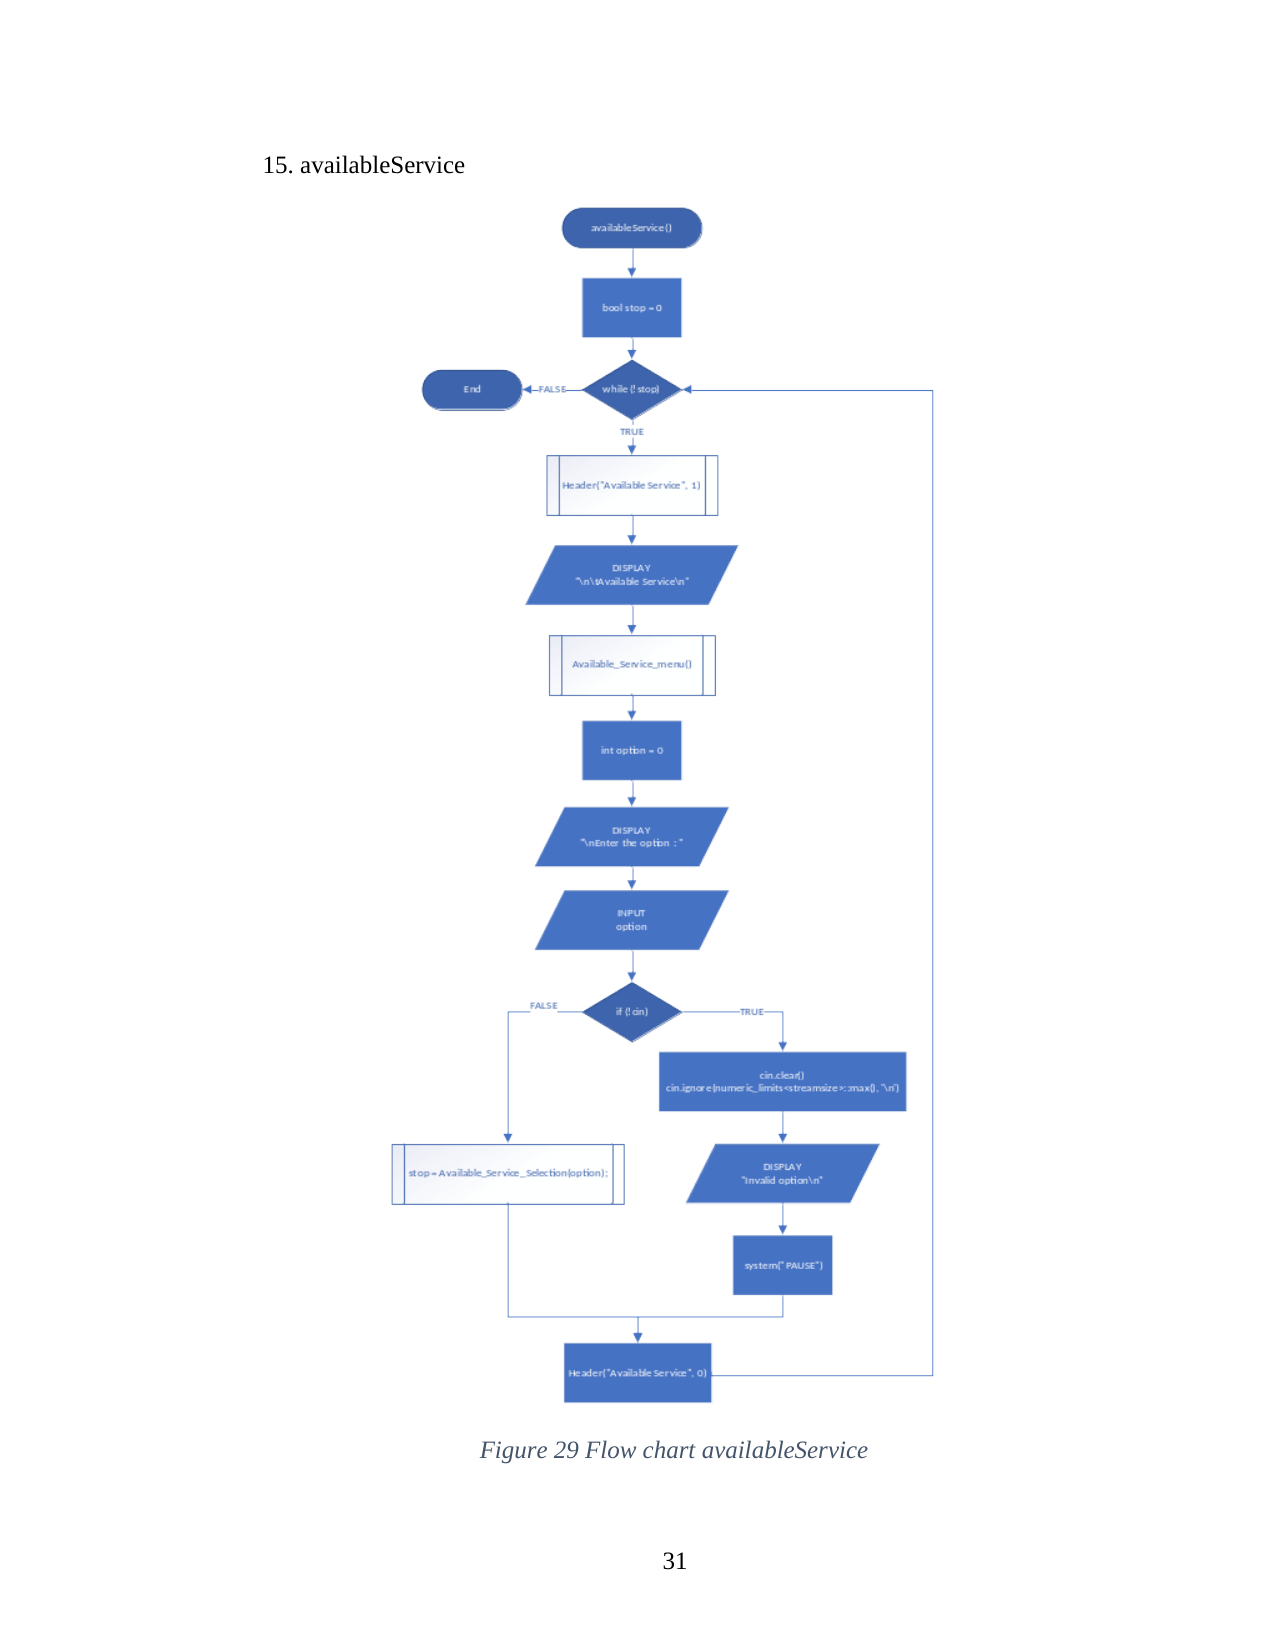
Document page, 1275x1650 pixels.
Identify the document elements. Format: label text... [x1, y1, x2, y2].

subtitle availableService [262, 150, 1125, 179]
text Figure 29 Flow chart availableService [225, 1435, 1125, 1463]
